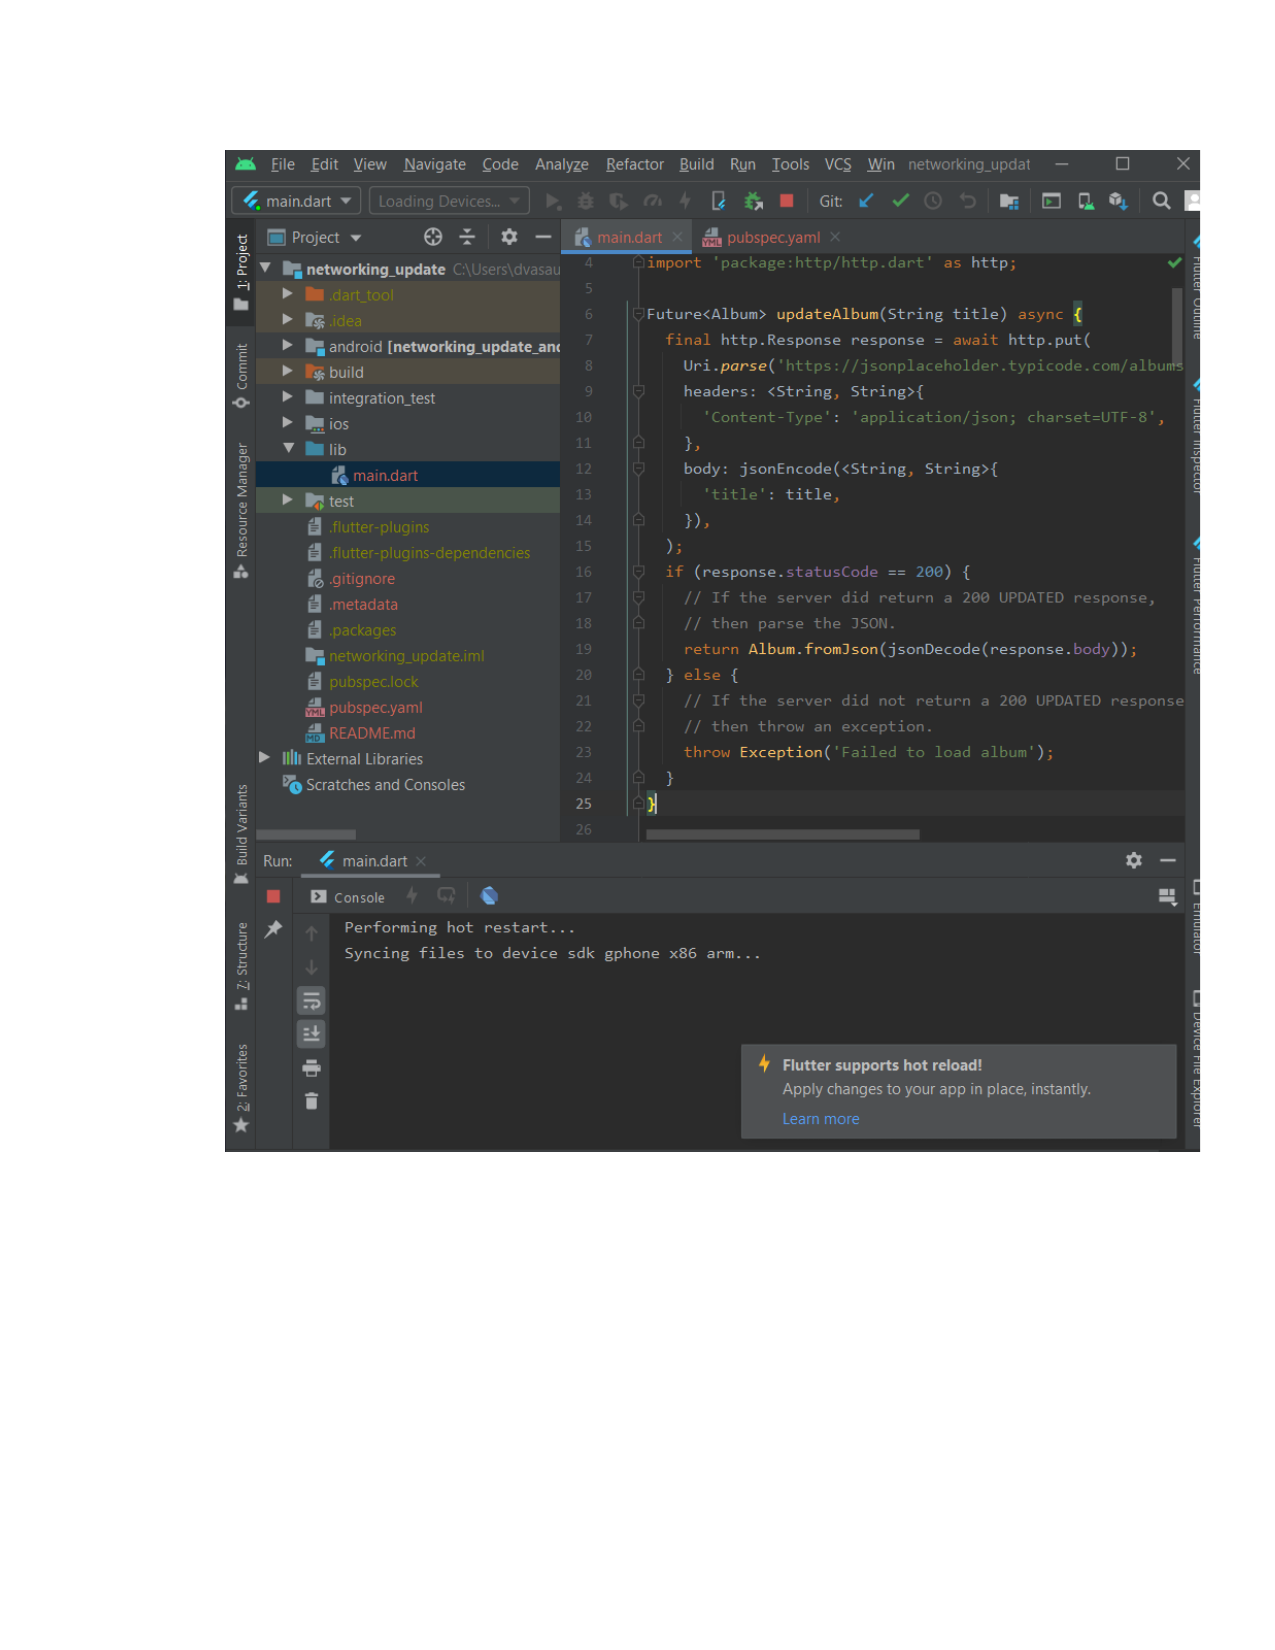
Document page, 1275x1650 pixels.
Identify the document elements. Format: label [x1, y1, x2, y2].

picture [225, 150, 1200, 1152]
